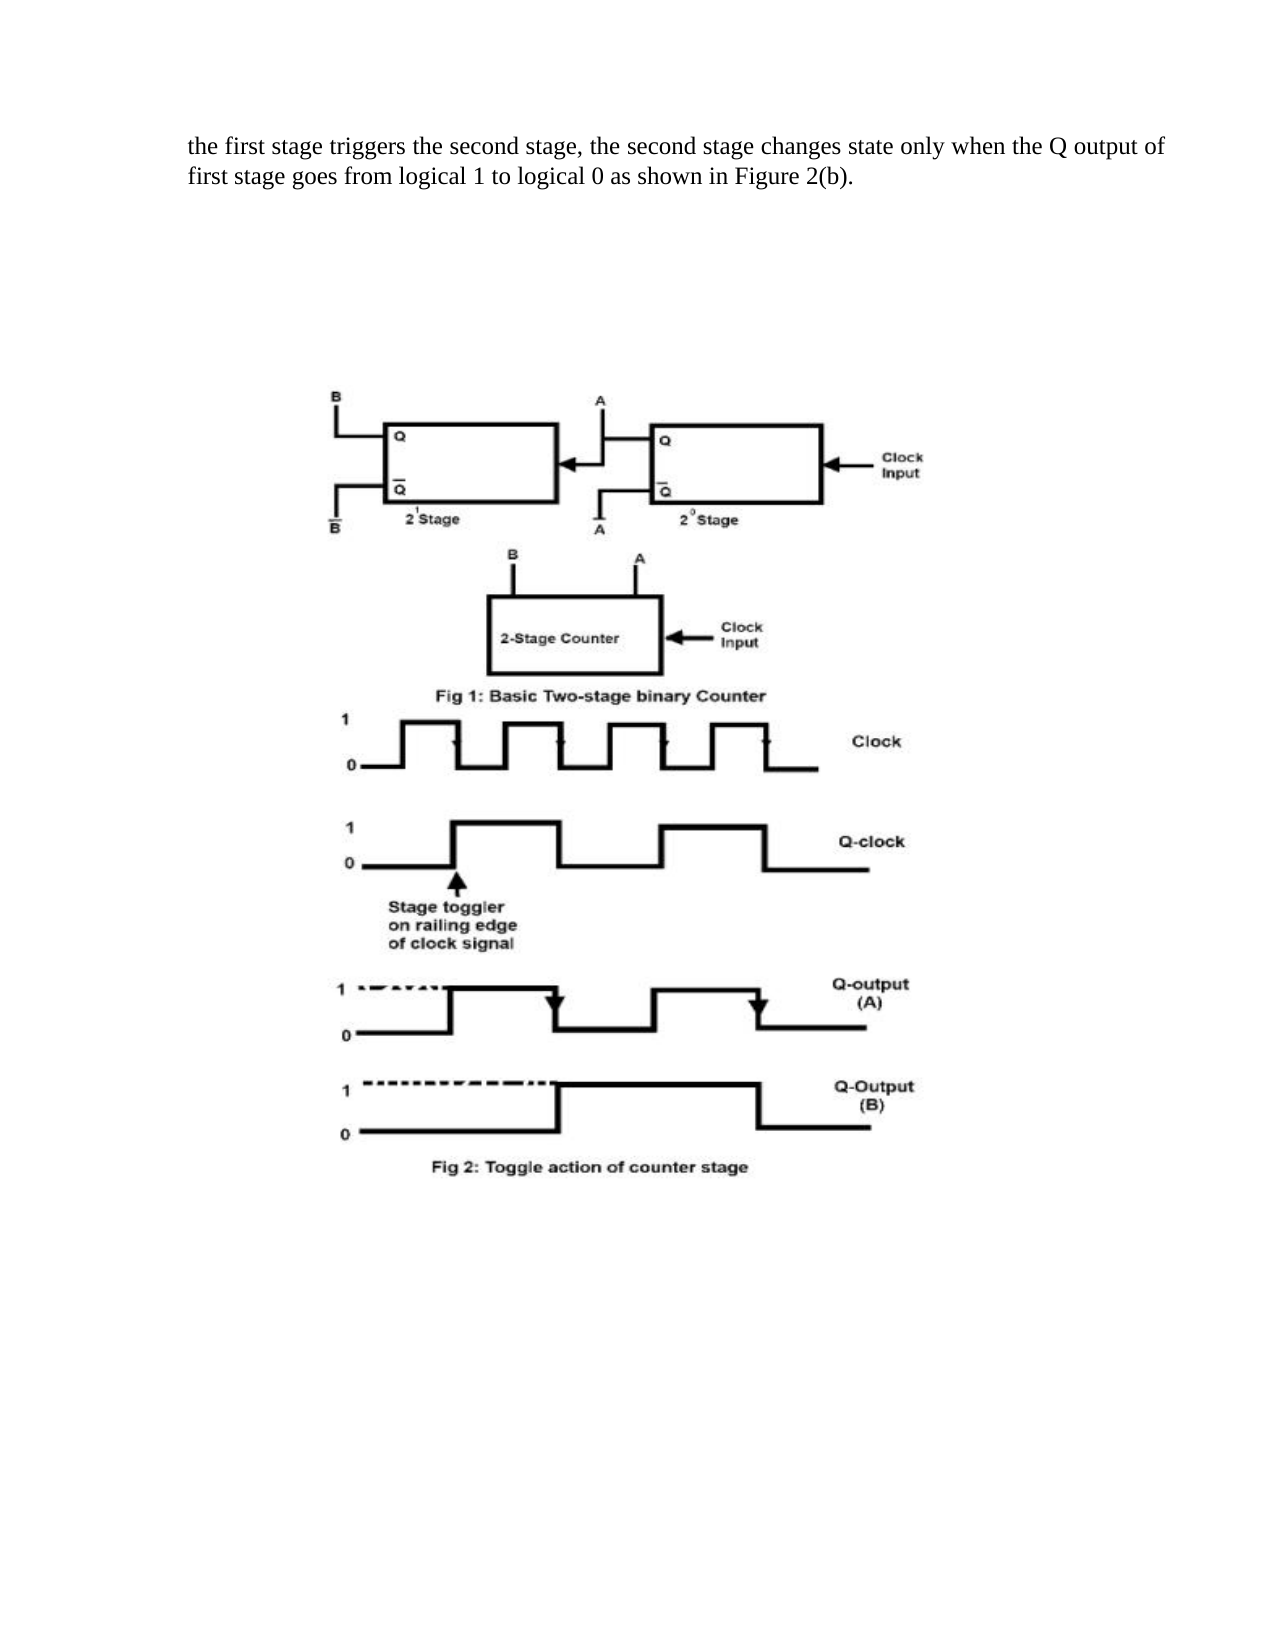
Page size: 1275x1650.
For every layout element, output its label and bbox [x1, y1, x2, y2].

picture [315, 385, 958, 1184]
text [187, 131, 1167, 190]
